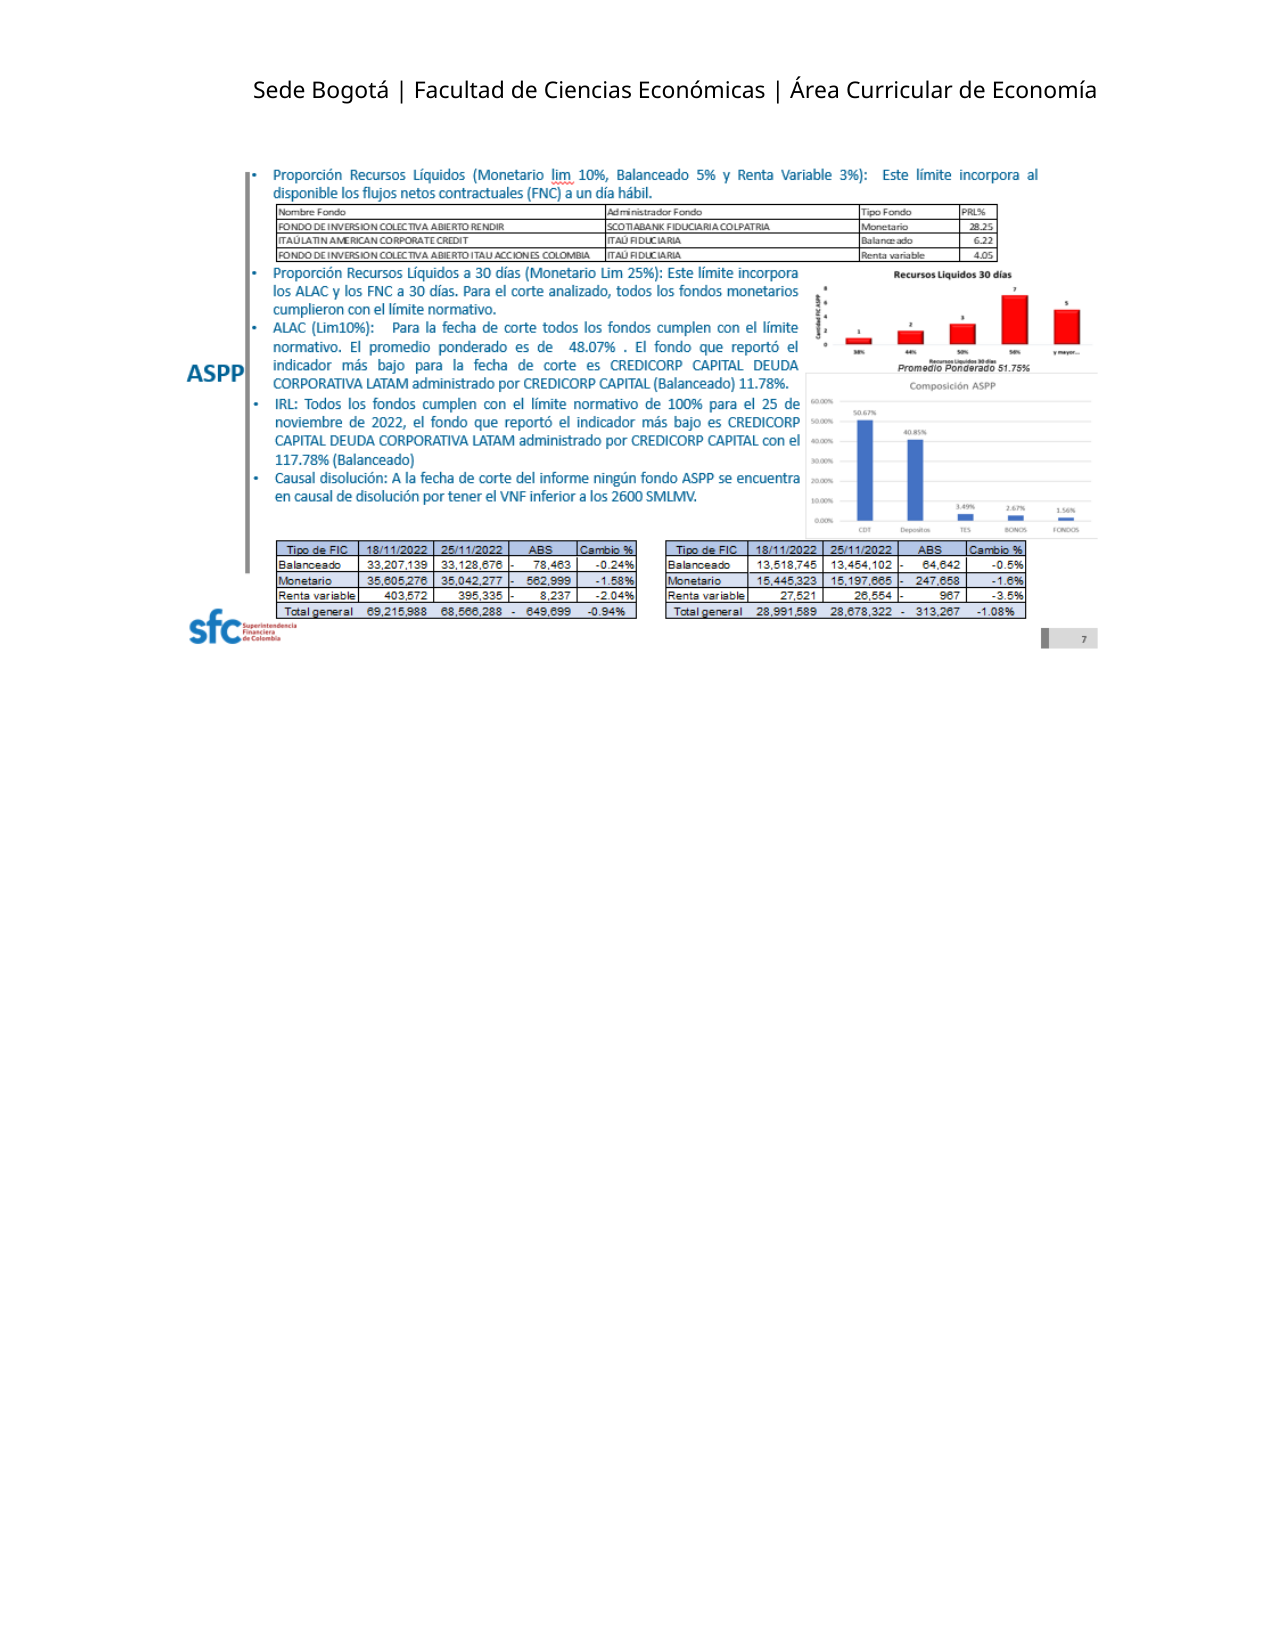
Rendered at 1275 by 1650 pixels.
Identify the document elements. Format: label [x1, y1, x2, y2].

picture [177, 147, 1098, 652]
